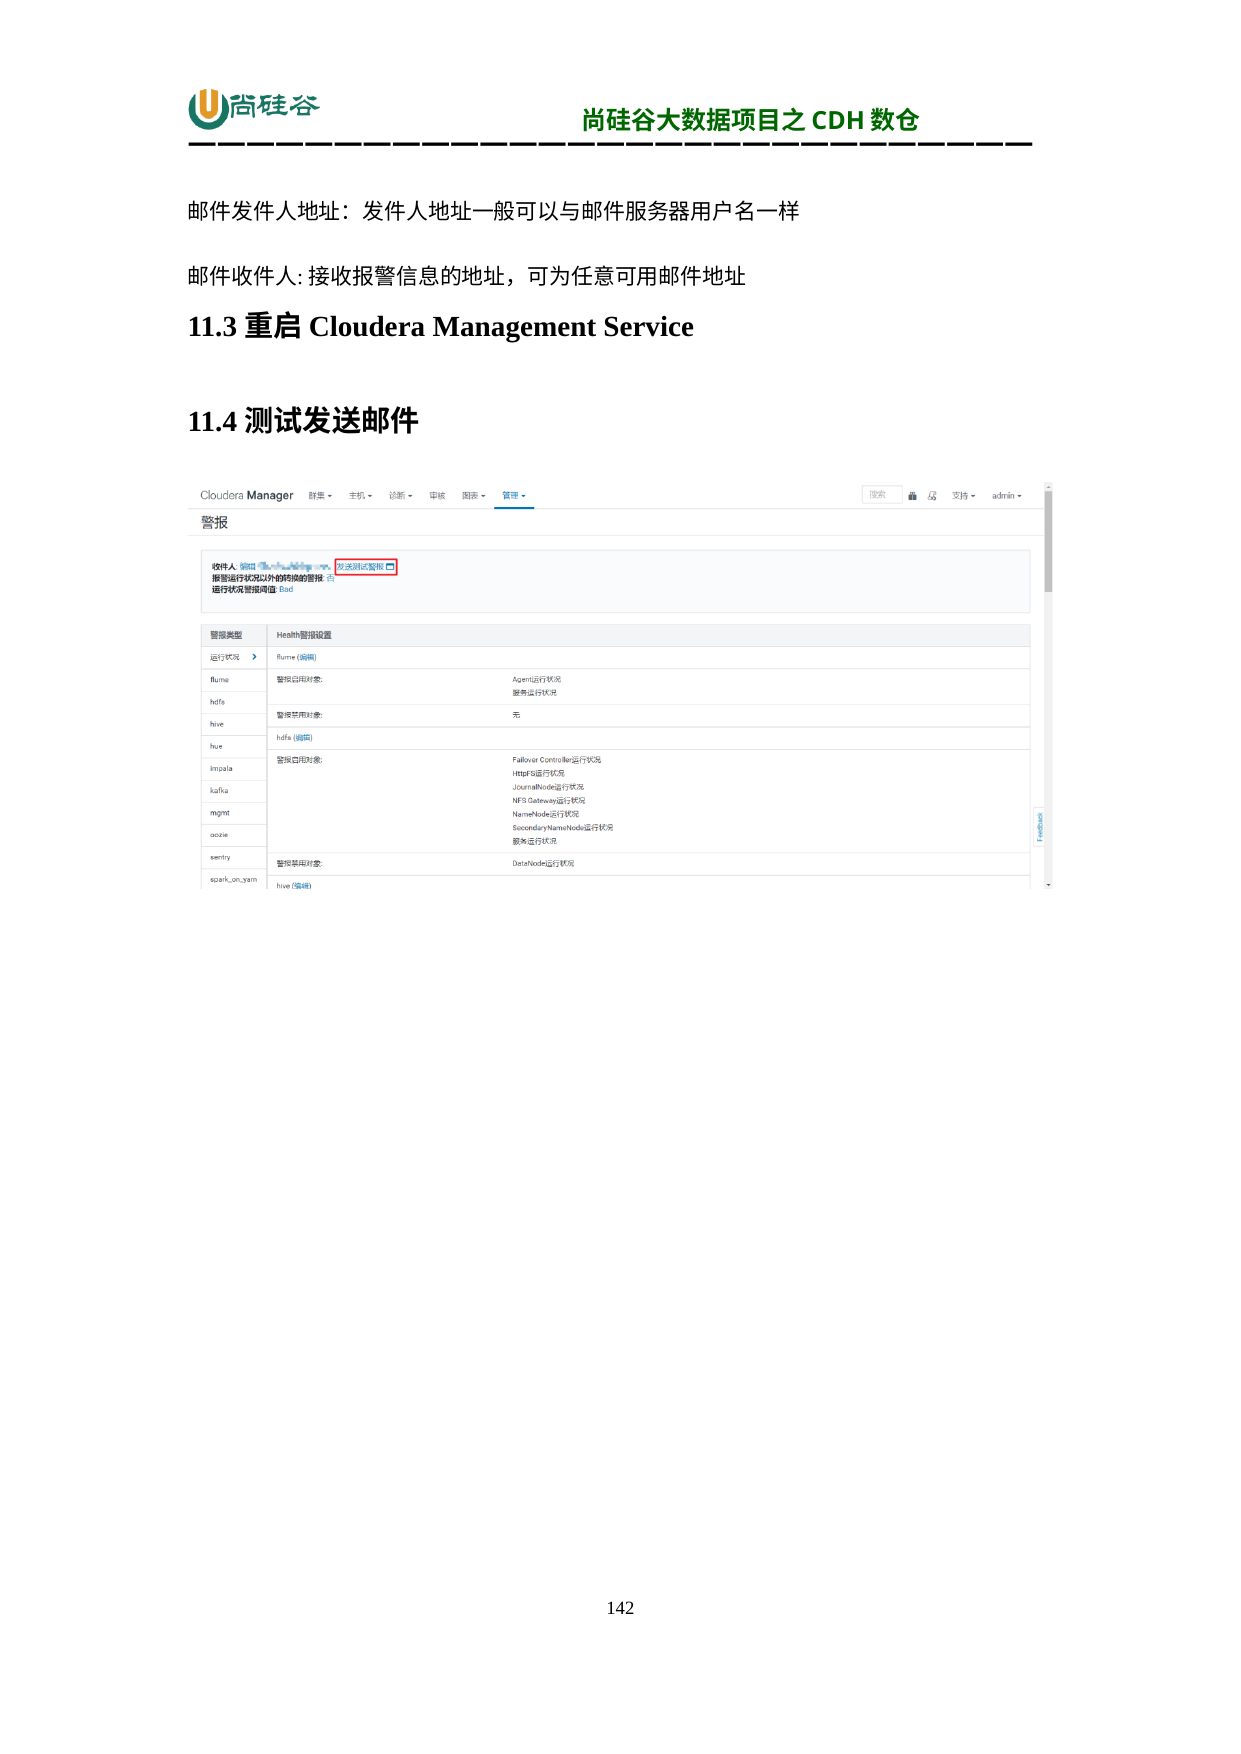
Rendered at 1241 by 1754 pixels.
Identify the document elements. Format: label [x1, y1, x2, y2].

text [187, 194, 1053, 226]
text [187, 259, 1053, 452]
picture [187, 482, 1053, 889]
picture [187, 88, 320, 130]
